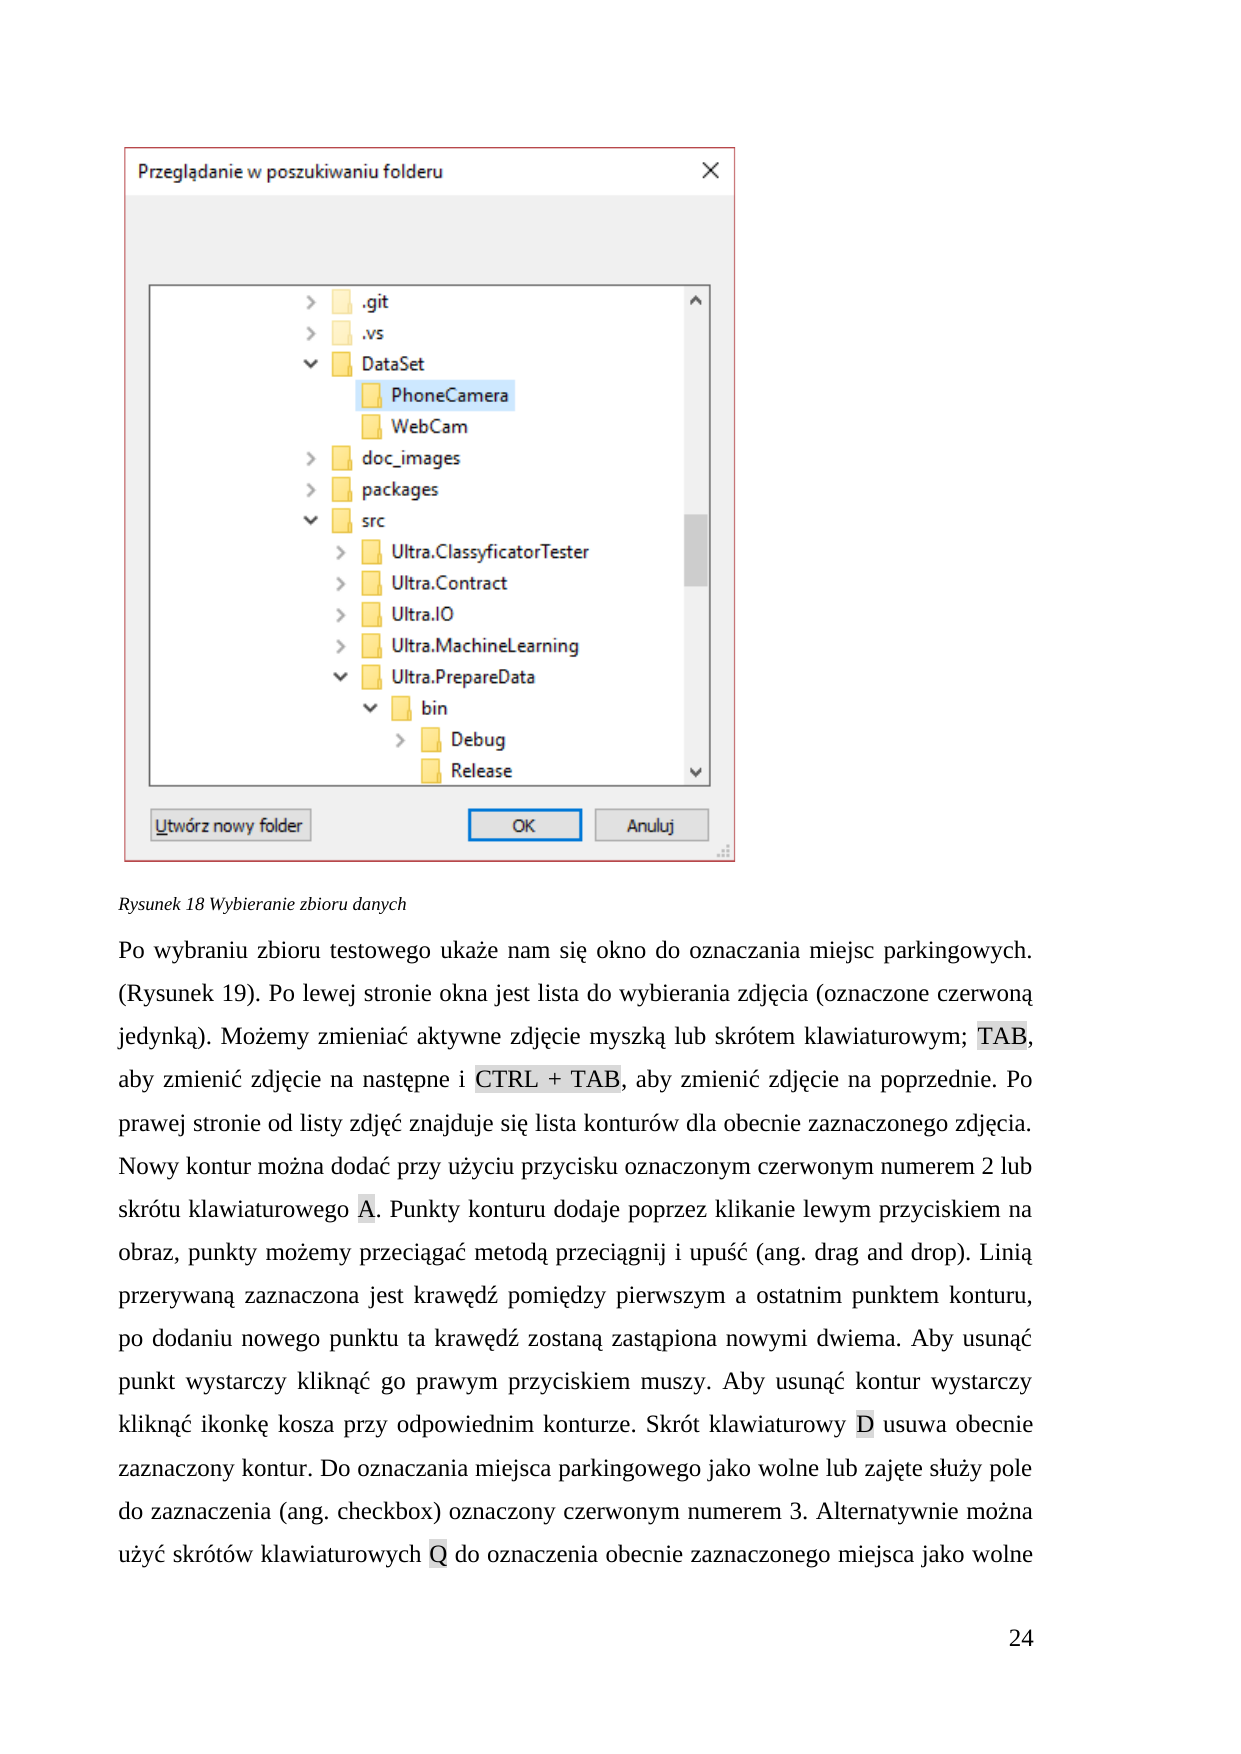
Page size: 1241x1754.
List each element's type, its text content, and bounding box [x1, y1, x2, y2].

picture [124, 147, 736, 862]
